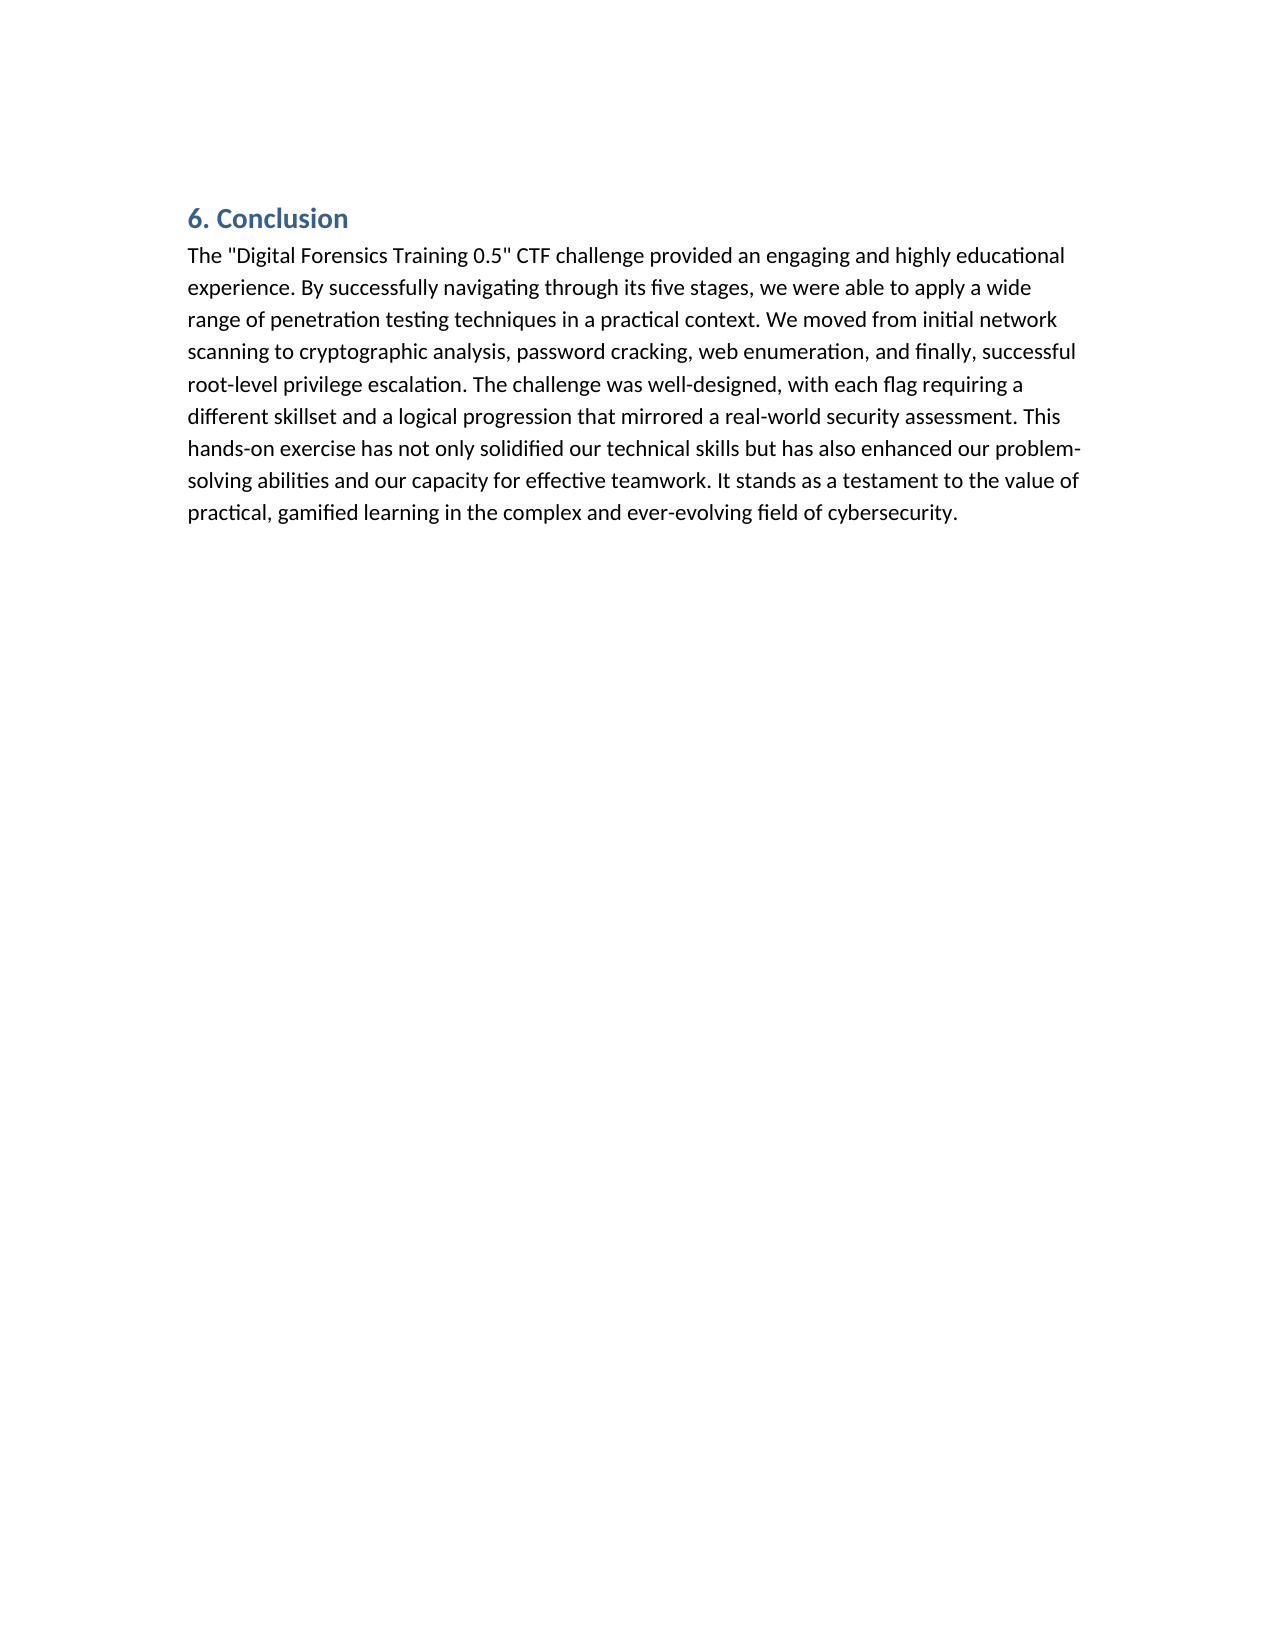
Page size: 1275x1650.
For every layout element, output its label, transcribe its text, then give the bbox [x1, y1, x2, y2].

text The "Digital Forensics Training 0.5" CTF challenge provided an engaging and highly educational experience. By successfully navigating through its five stages, we were able to apply a wide range of penetration testing techniques in a practical context. We moved from initial network scanning to cryptographic analysis, password cracking, web enumeration, and finally, successful root-level privilege escalation. The challenge was well-designed, with each flag requiring a different skillset and a logical progression that mirrored a real-world security assessment. This hands-on exercise has not only solidified our technical skills but has also enhanced our problem-solving abilities and our capacity for effective teamwork. It stands as a testament to the value of practical, gamified learning in the complex and ever-evolving field of cybersecurity. [187, 241, 1087, 526]
subtitle 6. Conclusion [187, 200, 1087, 236]
